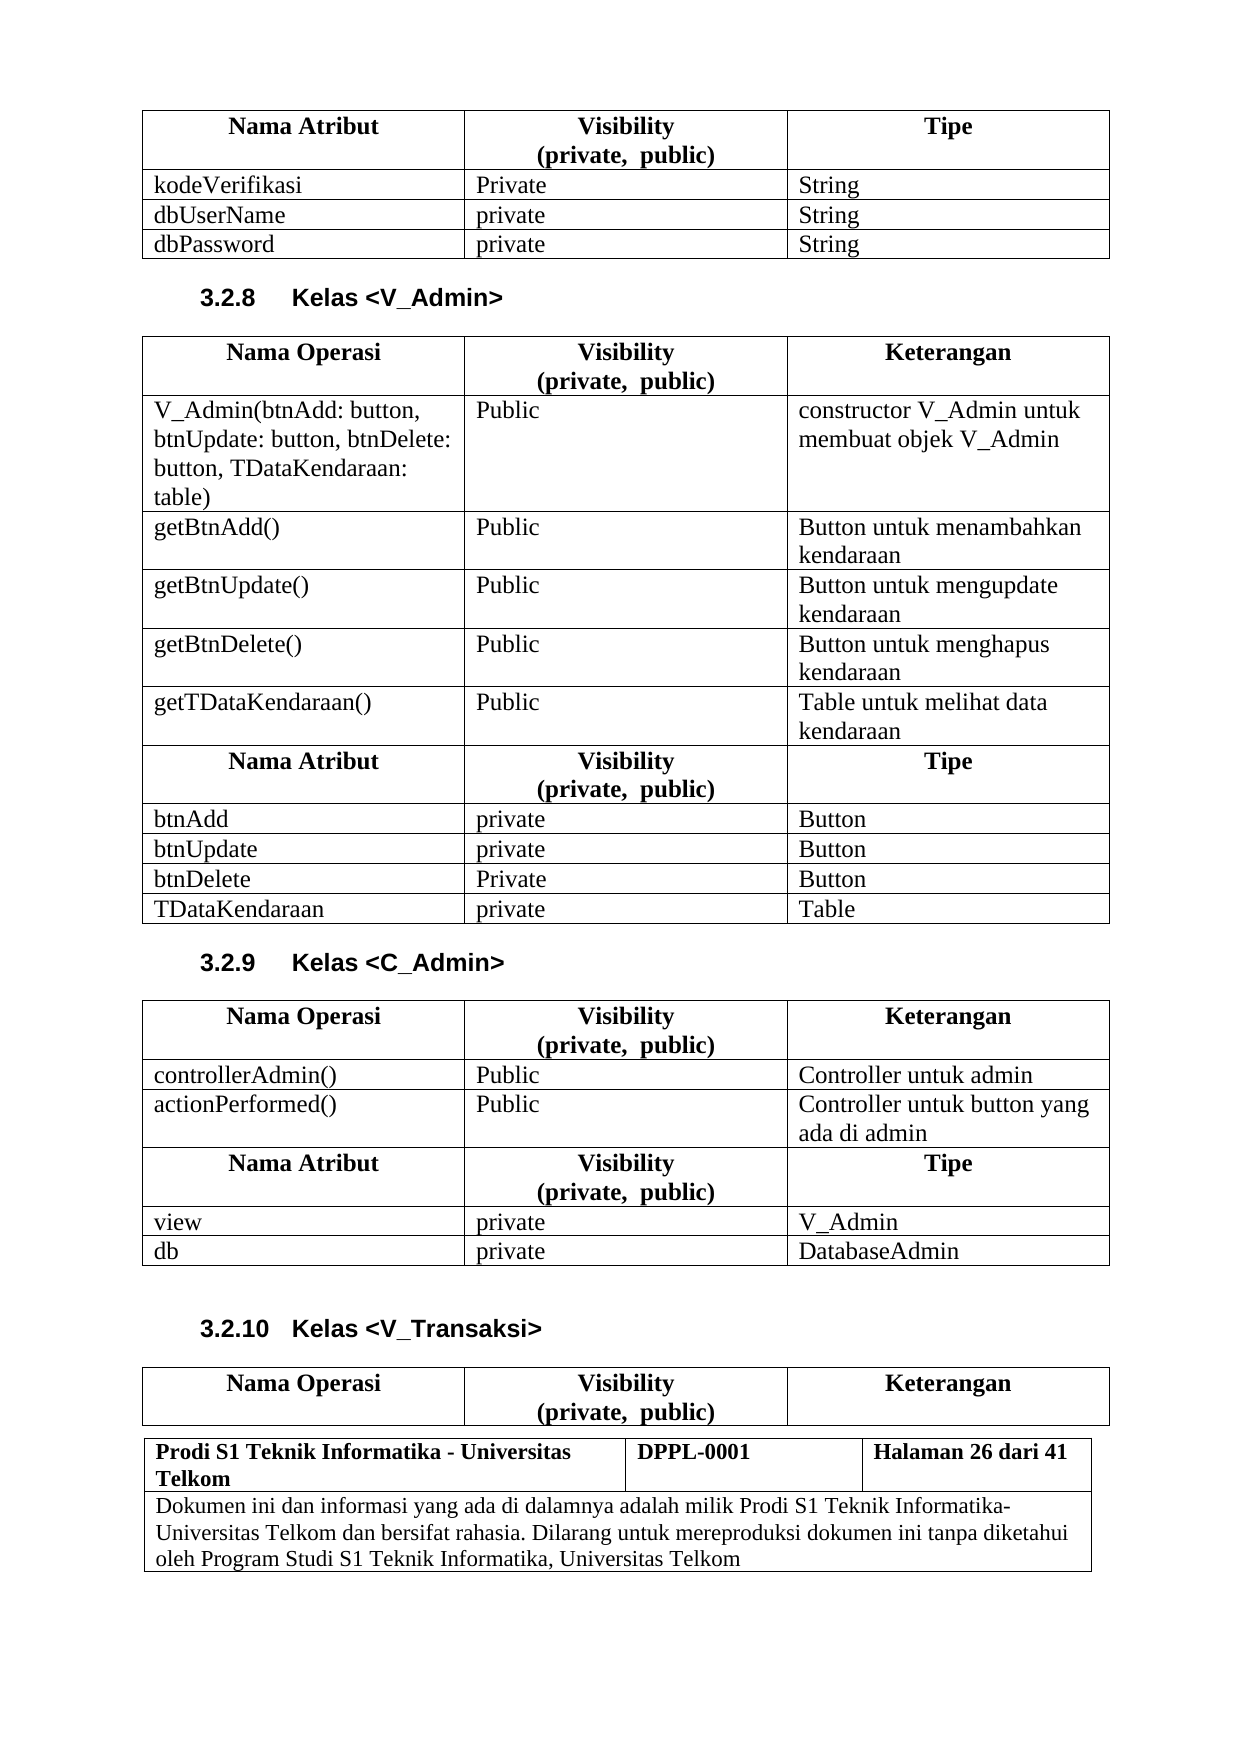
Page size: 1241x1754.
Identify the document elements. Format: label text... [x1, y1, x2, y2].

table_header Nama Operasi [143, 1001, 464, 1059]
table_cell private [465, 1207, 787, 1235]
table_cell Private [465, 864, 787, 893]
table_cell getBtnAdd() [143, 512, 464, 569]
table_cell private [465, 834, 787, 863]
table_cell Button [788, 864, 1109, 893]
table_cell Public [465, 687, 787, 745]
table_cell Button [788, 834, 1109, 863]
table_cell Public [465, 1090, 787, 1147]
table_cell btnDelete [143, 864, 464, 893]
table_cell controllerAdmin() [143, 1060, 464, 1088]
table_cell actionPerformed() [143, 1090, 464, 1147]
table_cell getBtnDelete() [143, 629, 464, 686]
table_cell kodeVerifikasi [143, 170, 464, 199]
table_cell db [143, 1236, 464, 1265]
table_cell Private [465, 170, 787, 199]
table_cell Tipe [788, 111, 1109, 169]
table_cell Button [788, 804, 1109, 833]
table_cell Nama Atribut [143, 746, 464, 803]
table_cell private [465, 894, 787, 922]
table_cell Table untuk melihat data kendaraan [788, 687, 1109, 745]
table_cell Controller untuk admin [788, 1060, 1109, 1088]
table_cell btnAdd [143, 804, 464, 833]
table_header Visibility (private, public) [465, 1368, 787, 1425]
table_cell String [788, 170, 1109, 199]
table_cell Public [465, 396, 787, 511]
table_cell Public [465, 629, 787, 686]
table_cell Tipe [788, 1148, 1109, 1206]
table_cell Visibility (private, public) [465, 1148, 787, 1206]
table_cell dbUserName [143, 200, 464, 228]
table_cell private [465, 804, 787, 833]
table_cell constructor V_Admin untuk membuat objek V_Admin [788, 396, 1109, 511]
subtitle Kelas <V_Admin> [200, 283, 1146, 312]
table_cell Visibility (private, public) [465, 111, 787, 169]
table_header Visibility (private, public) [465, 1001, 787, 1059]
table_header Nama Operasi [143, 337, 464, 394]
table_cell Button untuk menambahkan kendaraan [788, 512, 1109, 569]
table_header Keterangan [788, 1368, 1109, 1425]
table_header Keterangan [788, 337, 1109, 394]
subtitle Kelas <C_Admin> [200, 947, 1146, 976]
table_cell view [143, 1207, 464, 1235]
table_cell Nama Atribut [143, 111, 464, 169]
table_cell btnUpdate [143, 834, 464, 863]
table_cell TDataKendaraan [143, 894, 464, 922]
table_header Keterangan [788, 1001, 1109, 1059]
table_cell getBtnUpdate() [143, 570, 464, 628]
table_header Visibility (private, public) [465, 337, 787, 394]
table_cell Tipe [788, 746, 1109, 803]
table_cell String [788, 200, 1109, 228]
table_cell Public [465, 570, 787, 628]
table_cell Visibility (private, public) [465, 746, 787, 803]
subtitle Kelas <V_Transaksi> [200, 1314, 1146, 1343]
table_cell Public [465, 512, 787, 569]
table_cell String [788, 230, 1109, 258]
table_header Nama Operasi [143, 1368, 464, 1425]
table_cell private [465, 230, 787, 258]
table_cell Button untuk menghapus kendaraan [788, 629, 1109, 686]
table_cell Nama Atribut [143, 1148, 464, 1206]
table_cell V_Admin(btnAdd: button, btnUpdate: button, btnDelete: button, TDataKendaraan: table) [143, 396, 464, 511]
table_cell Button untuk mengupdate kendaraan [788, 570, 1109, 628]
table_cell DatabaseAdmin [788, 1236, 1109, 1265]
table_cell V_Admin [788, 1207, 1109, 1235]
table_cell getTDataKendaraan() [143, 687, 464, 745]
table_cell dbPassword [143, 230, 464, 258]
table_cell private [465, 200, 787, 228]
table_cell private [465, 1236, 787, 1265]
table_cell Public [465, 1060, 787, 1088]
table_cell Controller untuk button yang ada di admin [788, 1090, 1109, 1147]
table_cell Table [788, 894, 1109, 922]
